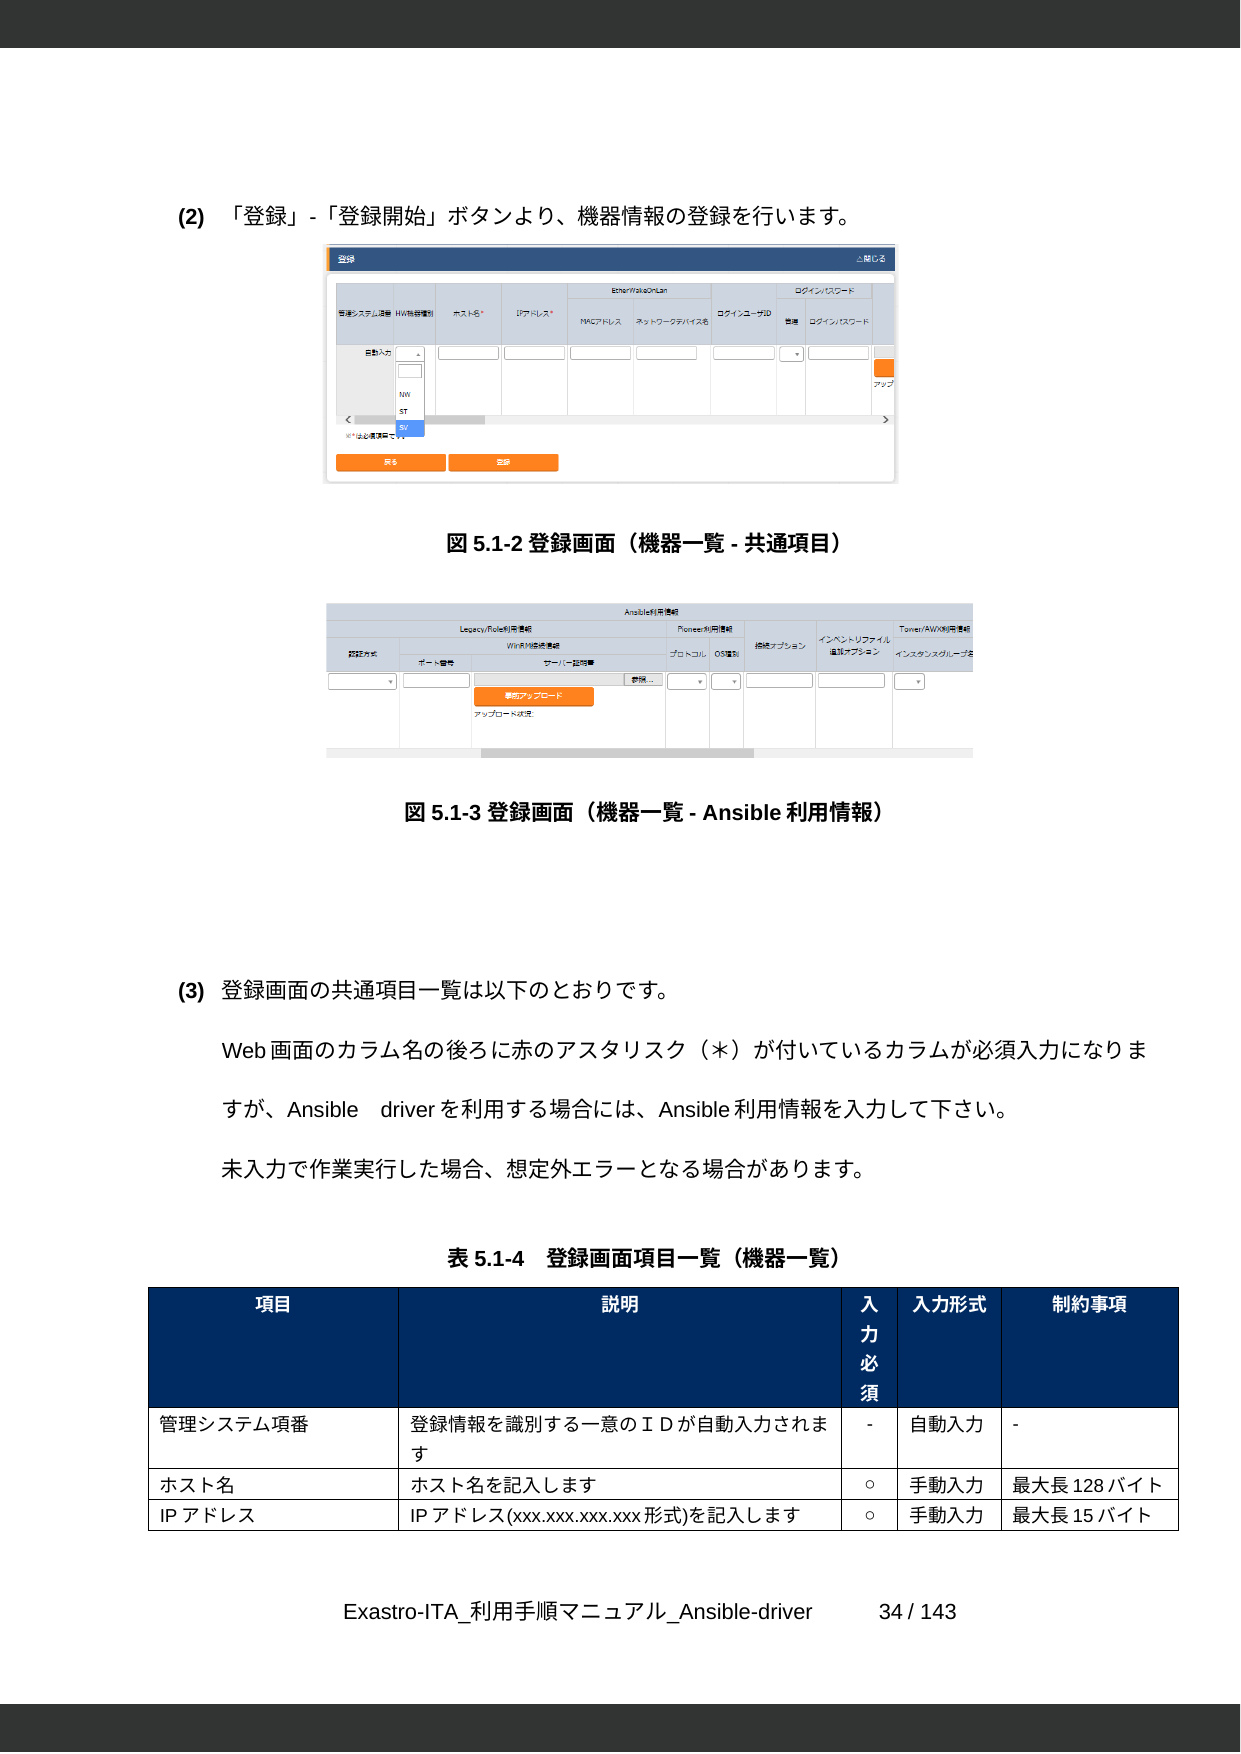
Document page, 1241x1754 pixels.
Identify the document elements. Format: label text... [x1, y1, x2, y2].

table_cell IPアドレス(xxx.xxx.xxx.xxx形式)を記入します [399, 1500, 841, 1529]
text 図 5.1-2 登録画面（機器一覧 - 共通項目） [148, 512, 1152, 572]
picture [326, 601, 973, 761]
table_header 入力形式 [898, 1288, 1001, 1407]
picture [0, 0, 1241, 48]
table_cell - [842, 1408, 897, 1468]
table_cell - [1002, 1408, 1178, 1468]
table_cell ○ [842, 1469, 897, 1499]
table_cell 自動入力 [898, 1408, 1001, 1468]
list 未入力で作業実行した場合、想定外エラーとなる場合があります。 [222, 1138, 1152, 1198]
table_cell 登録情報を識別する一意のＩＤが自動入力されます [399, 1408, 841, 1468]
table_cell 最大長128バイト [1002, 1469, 1178, 1499]
table_header 説明 [399, 1288, 841, 1407]
text 図 5.1-3 登録画面（機器一覧 - Ansible利用情報） [148, 781, 1152, 840]
picture [0, 1704, 1241, 1752]
table_cell ○ [842, 1500, 897, 1529]
table_cell 管理システム項番 [149, 1408, 398, 1468]
table_cell IPアドレス [149, 1500, 398, 1529]
table_cell ホスト名 [149, 1469, 398, 1499]
table_cell 手動入力 [898, 1500, 1001, 1529]
table_header 入力 必須 [842, 1288, 897, 1407]
table_header 項目 [149, 1288, 398, 1407]
table_cell 手動入力 [898, 1469, 1001, 1499]
picture [322, 244, 899, 484]
table_cell 最大長15バイト [1002, 1500, 1178, 1529]
table_cell ホスト名を記入します [399, 1469, 841, 1499]
list 「登録」-「登録開始」ボタンより、機器情報の登録を行います。 [178, 185, 1152, 244]
table_header 制約事項 [1002, 1288, 1178, 1407]
list 登録画面の共通項目一覧は以下のとおりです。 Web画面のカラム名の後ろに赤のアスタリスク（＊）が付いているカラムが必須入力になりますが、Ansible driverを利用する場合には、Ansible利用情報を入力して下さい。 [178, 959, 1152, 1138]
